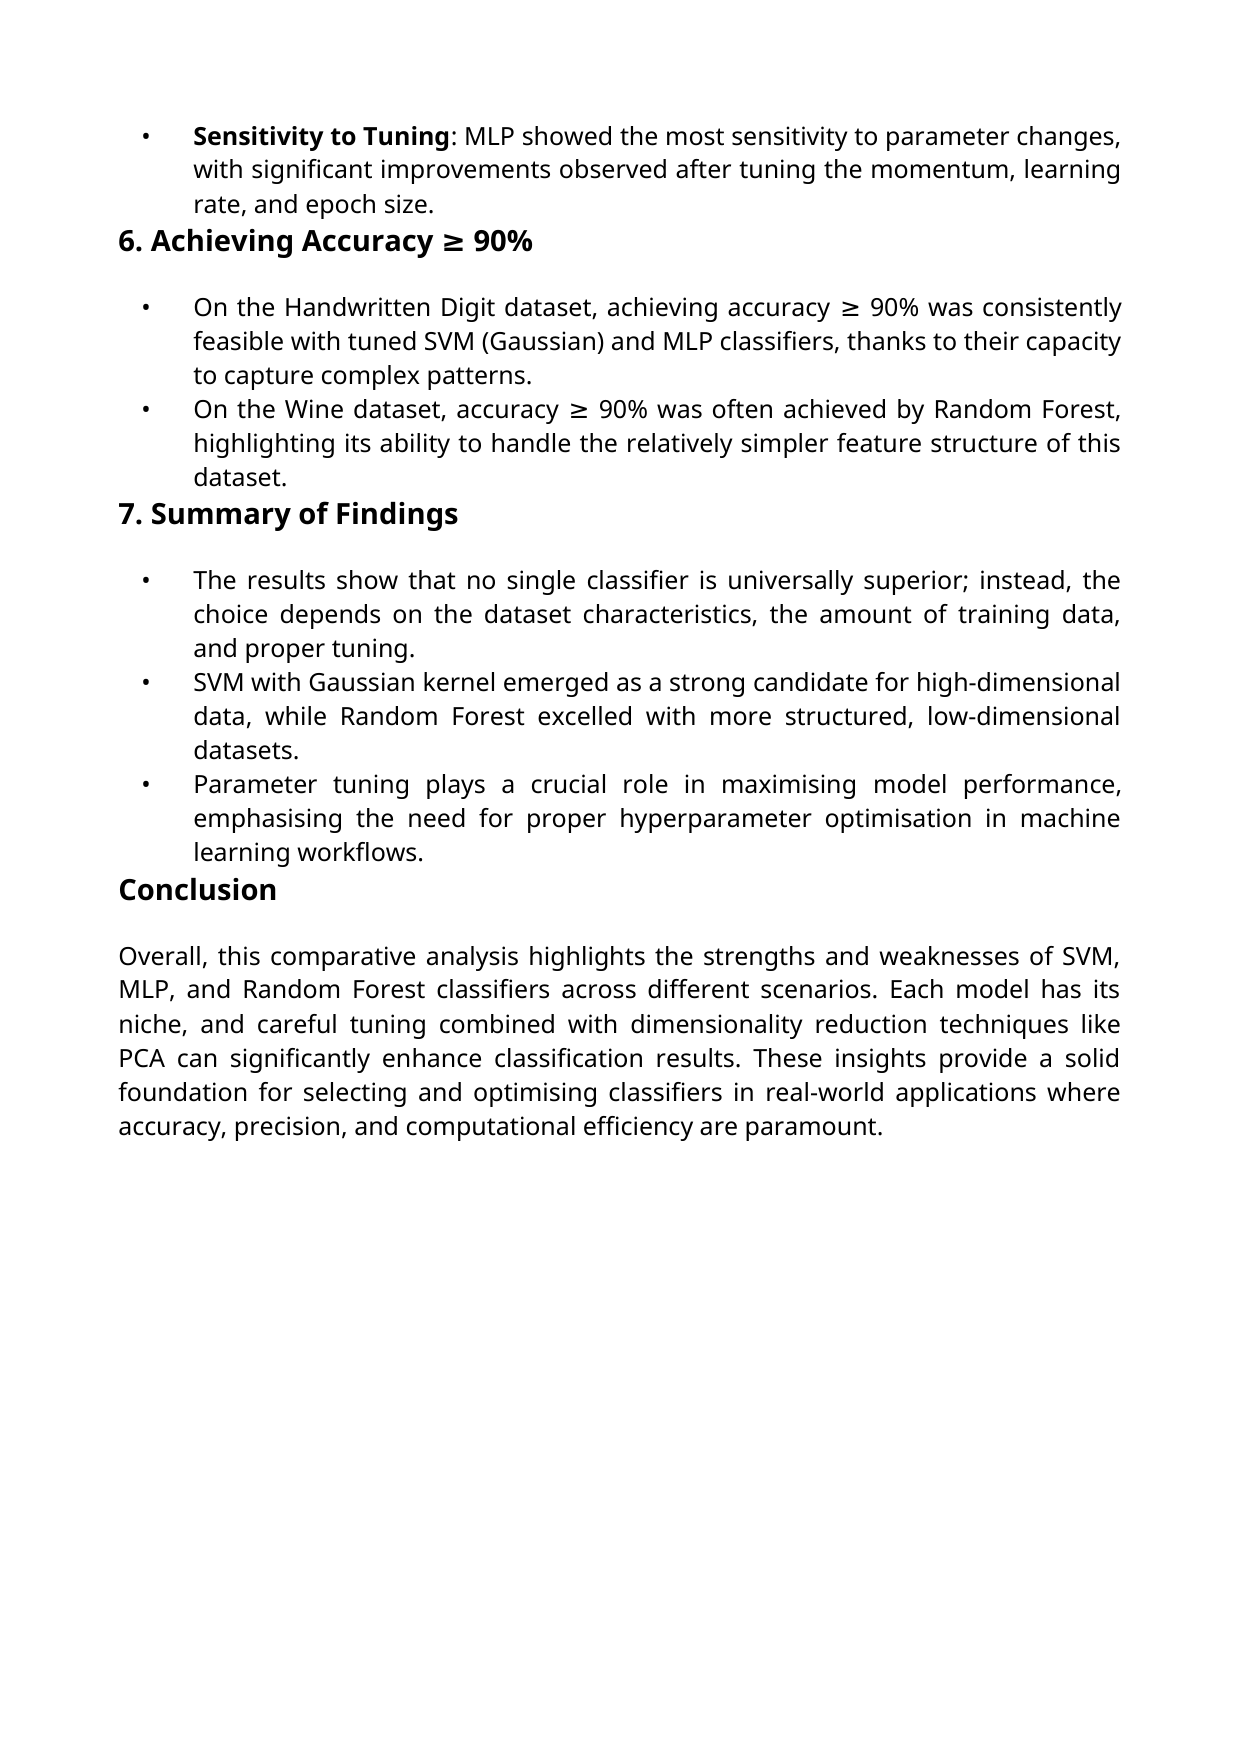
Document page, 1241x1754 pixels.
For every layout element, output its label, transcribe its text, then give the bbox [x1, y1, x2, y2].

list On the Wine dataset, accuracy ≥ 90% was often achieved by Random Forest, highlighting its ability to handle the relatively simpler feature structure of this dataset. [141, 494, 1122, 596]
text 6. Achieving Accuracy ≥ 90% [118, 322, 1122, 362]
text 7. Summary of Findings [118, 596, 1122, 636]
text Overall, this comparative analysis highlights the strengths and weaknesses of SVM, MLP, and Random Forest classifiers across different scenarios. Each model has its niche, and careful tuning combined with dimensionality reduction techniques like PCA can significantly enhance classification results. These insights provide a solid foundation for selecting and optimising classifiers in real-world applications where accuracy, precision, and computational efficiency are paramount. [118, 1040, 1122, 1245]
list Most Stable: Random Forest was the most stable and consistent performer across all experiments, demonstrating reliable classification with minimal tuning. [141, 118, 1122, 220]
list The results show that no single classifier is universally superior; instead, the choice depends on the dataset characteristics, the amount of training data, and proper tuning. [141, 665, 1122, 767]
list SVM with Gaussian kernel emerged as a strong candidate for high-dimensional data, while Random Forest excelled with more structured, low-dimensional datasets. [141, 767, 1122, 869]
text Conclusion [118, 971, 1122, 1011]
list Parameter tuning plays a crucial role in maximising model performance, emphasising the need for proper hyperparameter optimisation in machine learning workflows. [141, 869, 1122, 971]
list On the Handwritten Digit dataset, achieving accuracy ≥ 90% was consistently feasible with tuned SVM (Gaussian) and MLP classifiers, thanks to their capacity to capture complex patterns. [141, 391, 1122, 494]
list Sensitivity to Tuning: MLP showed the most sensitivity to parameter changes, with significant improvements observed after tuning the momentum, learning rate, and epoch size. [141, 220, 1122, 322]
